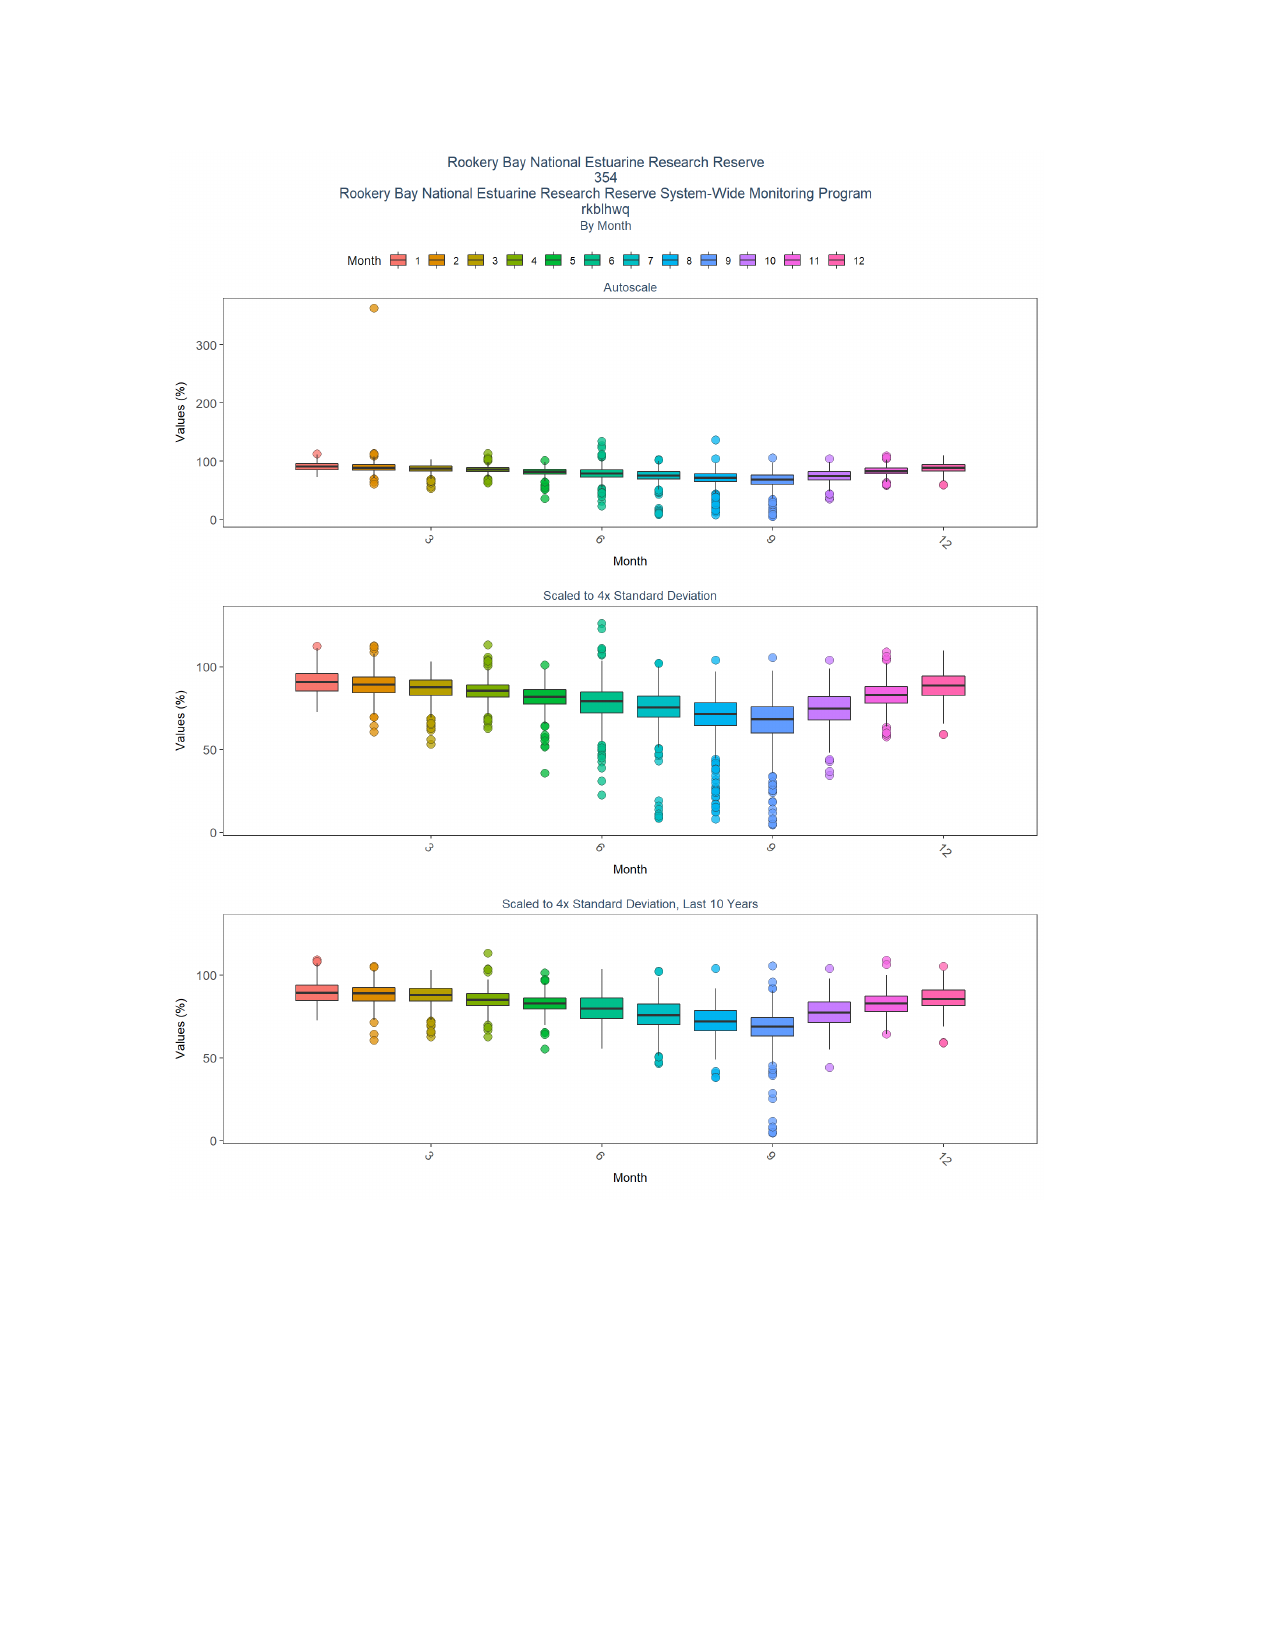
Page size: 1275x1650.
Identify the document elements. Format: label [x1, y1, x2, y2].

picture [168, 150, 1044, 1200]
